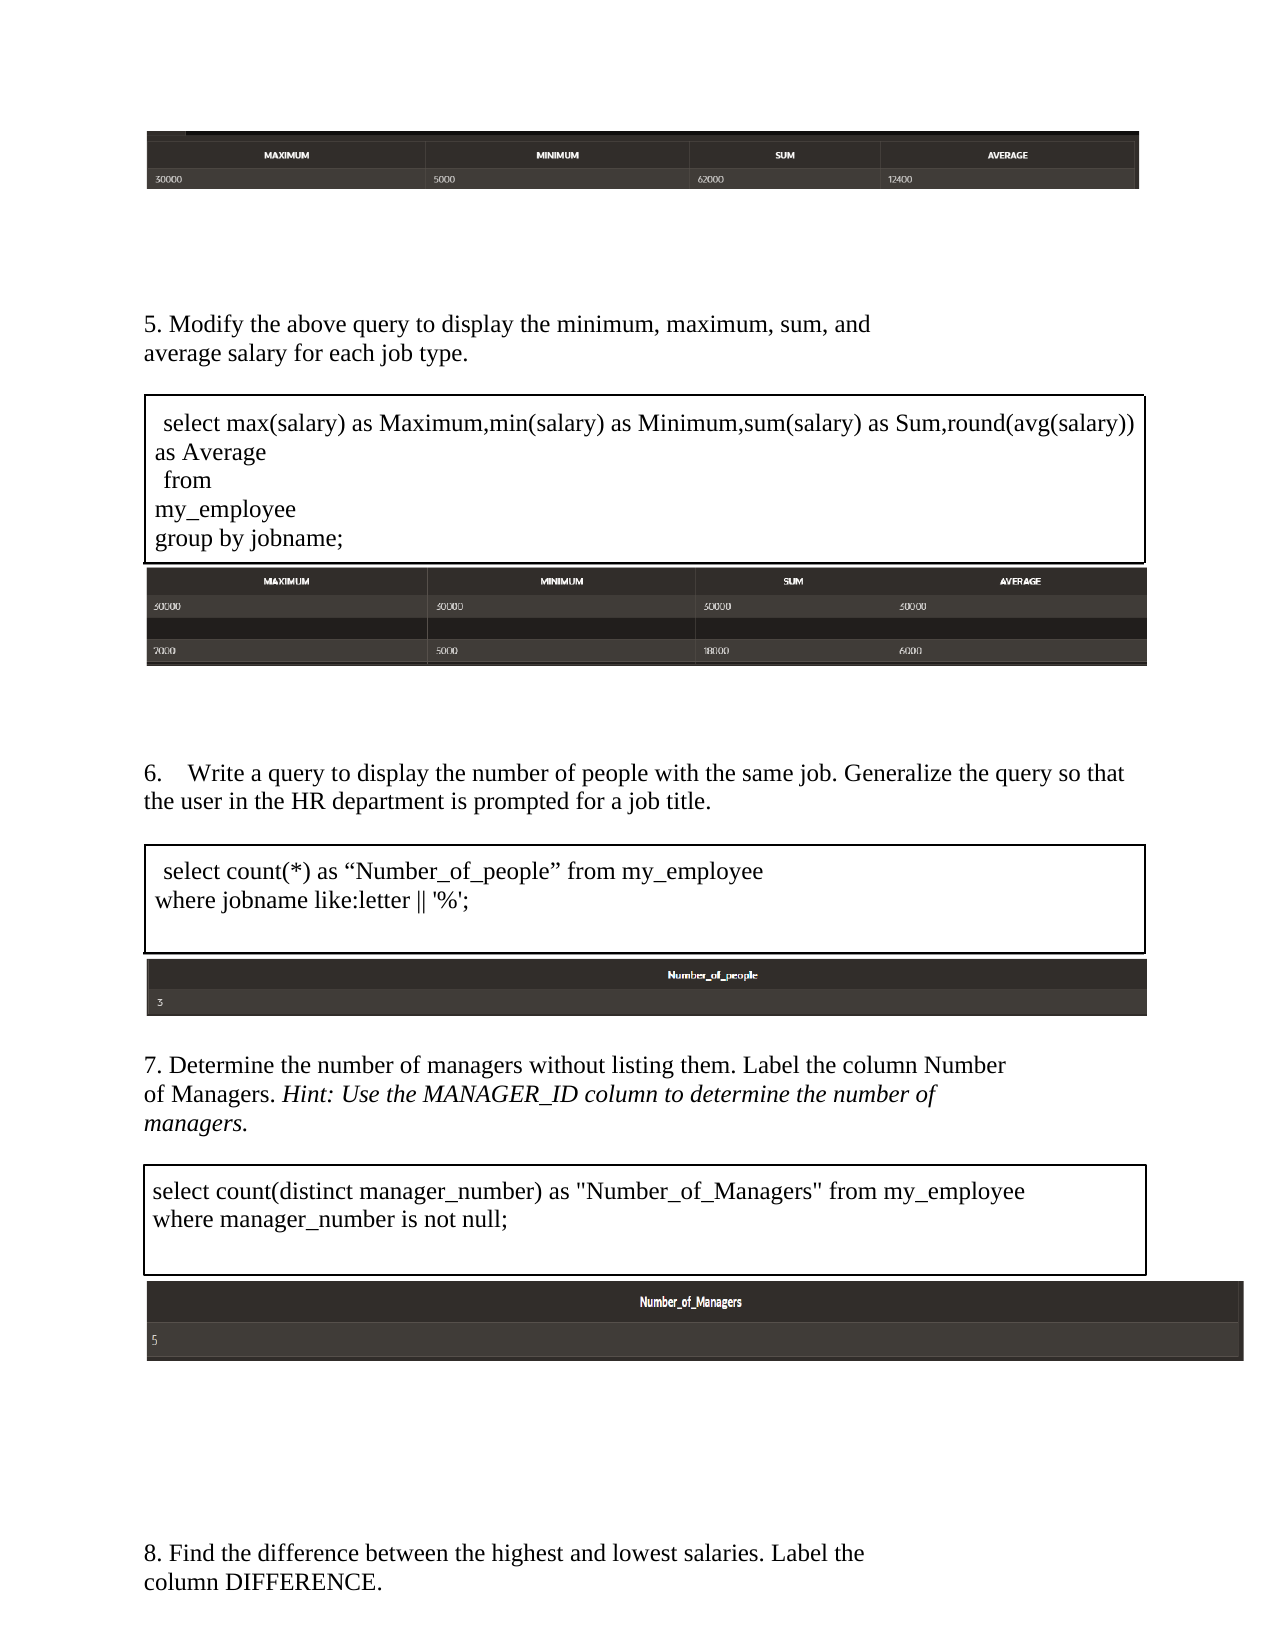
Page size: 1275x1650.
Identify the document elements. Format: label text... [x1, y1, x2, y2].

picture [143, 562, 1147, 666]
list Modify the above query to display the minimum, maximum, sum, and average salary for each job type. [144, 309, 871, 367]
list Find the difference between the highest and lowest salaries. Label the column DIFFERENCE. [144, 1538, 946, 1595]
list Determine the number of managers without listing them. Label the column Number of Managers. Hint: Use the MANAGER_ID column to determine the number of managers. [144, 1050, 1006, 1137]
picture [143, 952, 1147, 1016]
picture [146, 1281, 1244, 1361]
list Write a query to display the number of people with the same job. Generalize the query so that the user in the HR department is prompted for a job title. [144, 758, 1136, 815]
picture [146, 131, 1140, 189]
